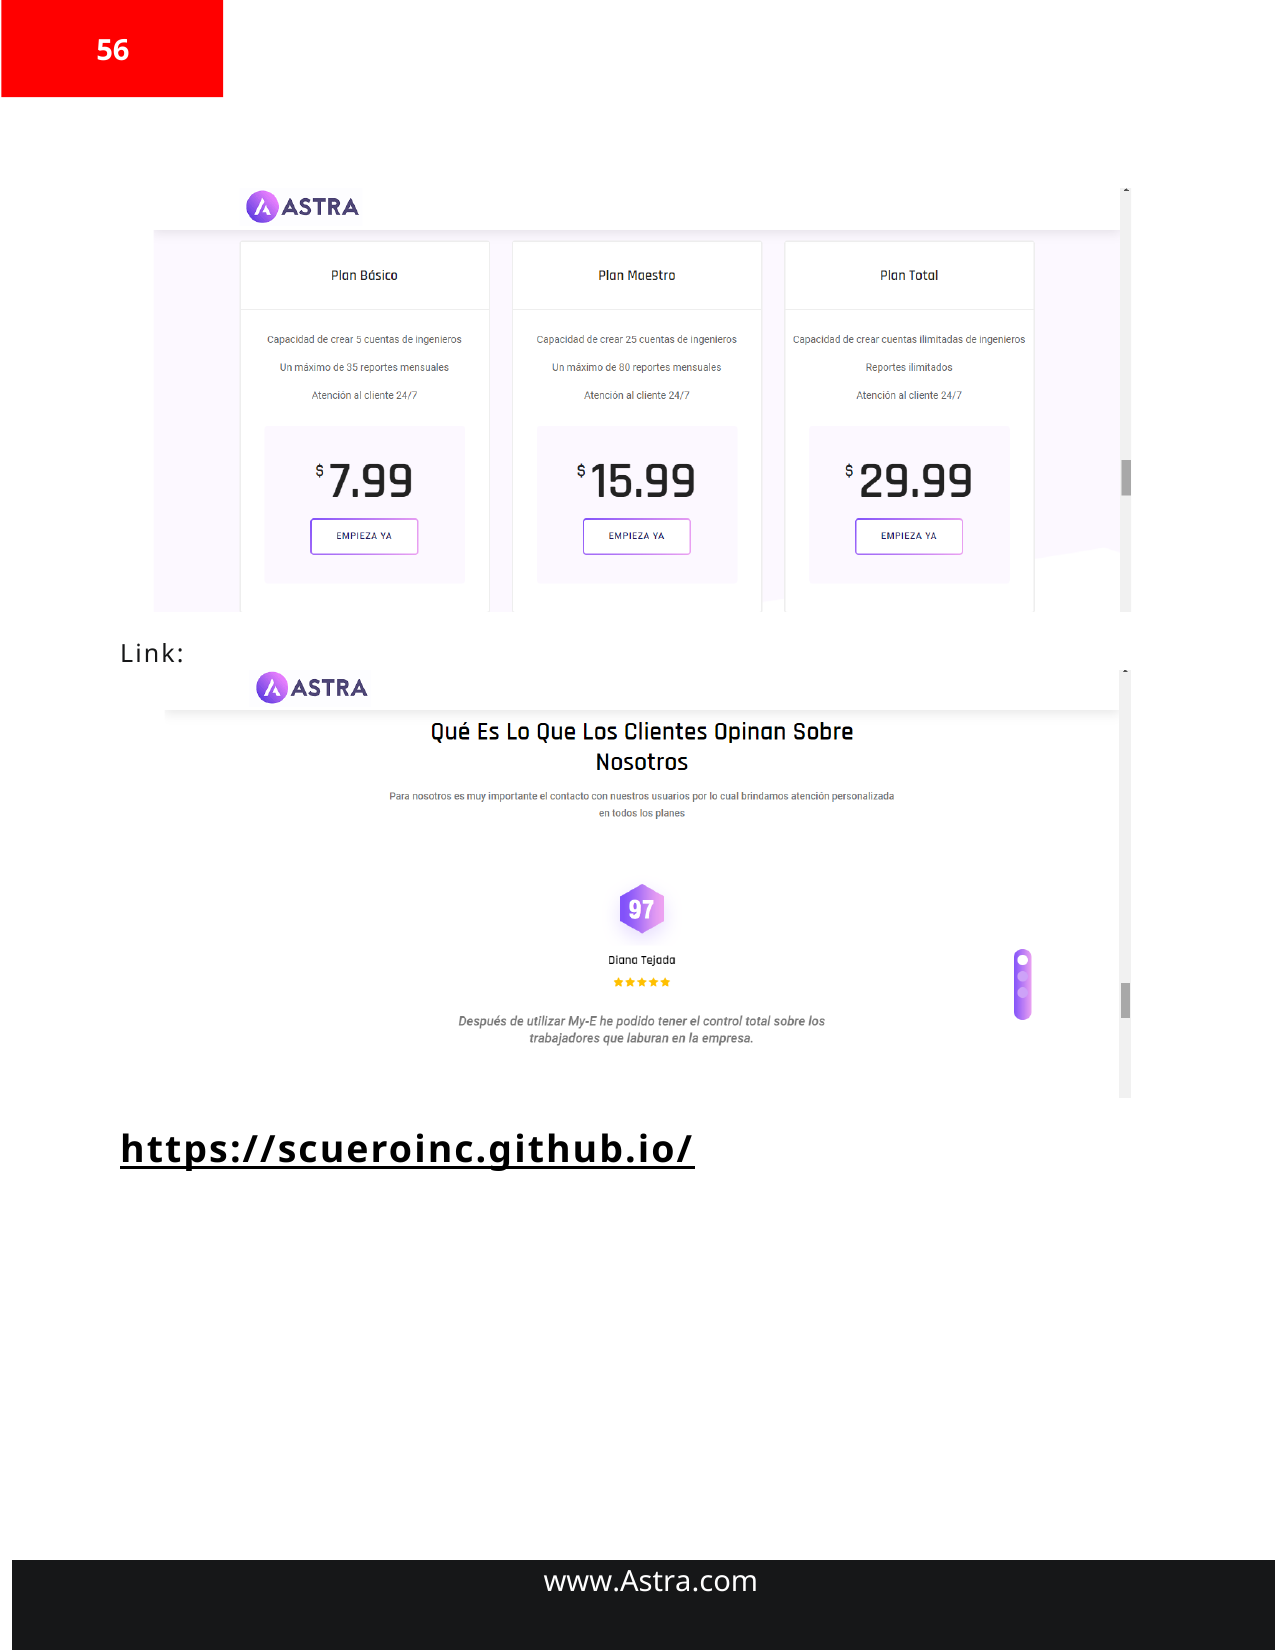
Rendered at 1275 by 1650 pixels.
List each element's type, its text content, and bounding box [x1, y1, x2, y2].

picture [164, 670, 1131, 1098]
picture [153, 188, 1132, 612]
